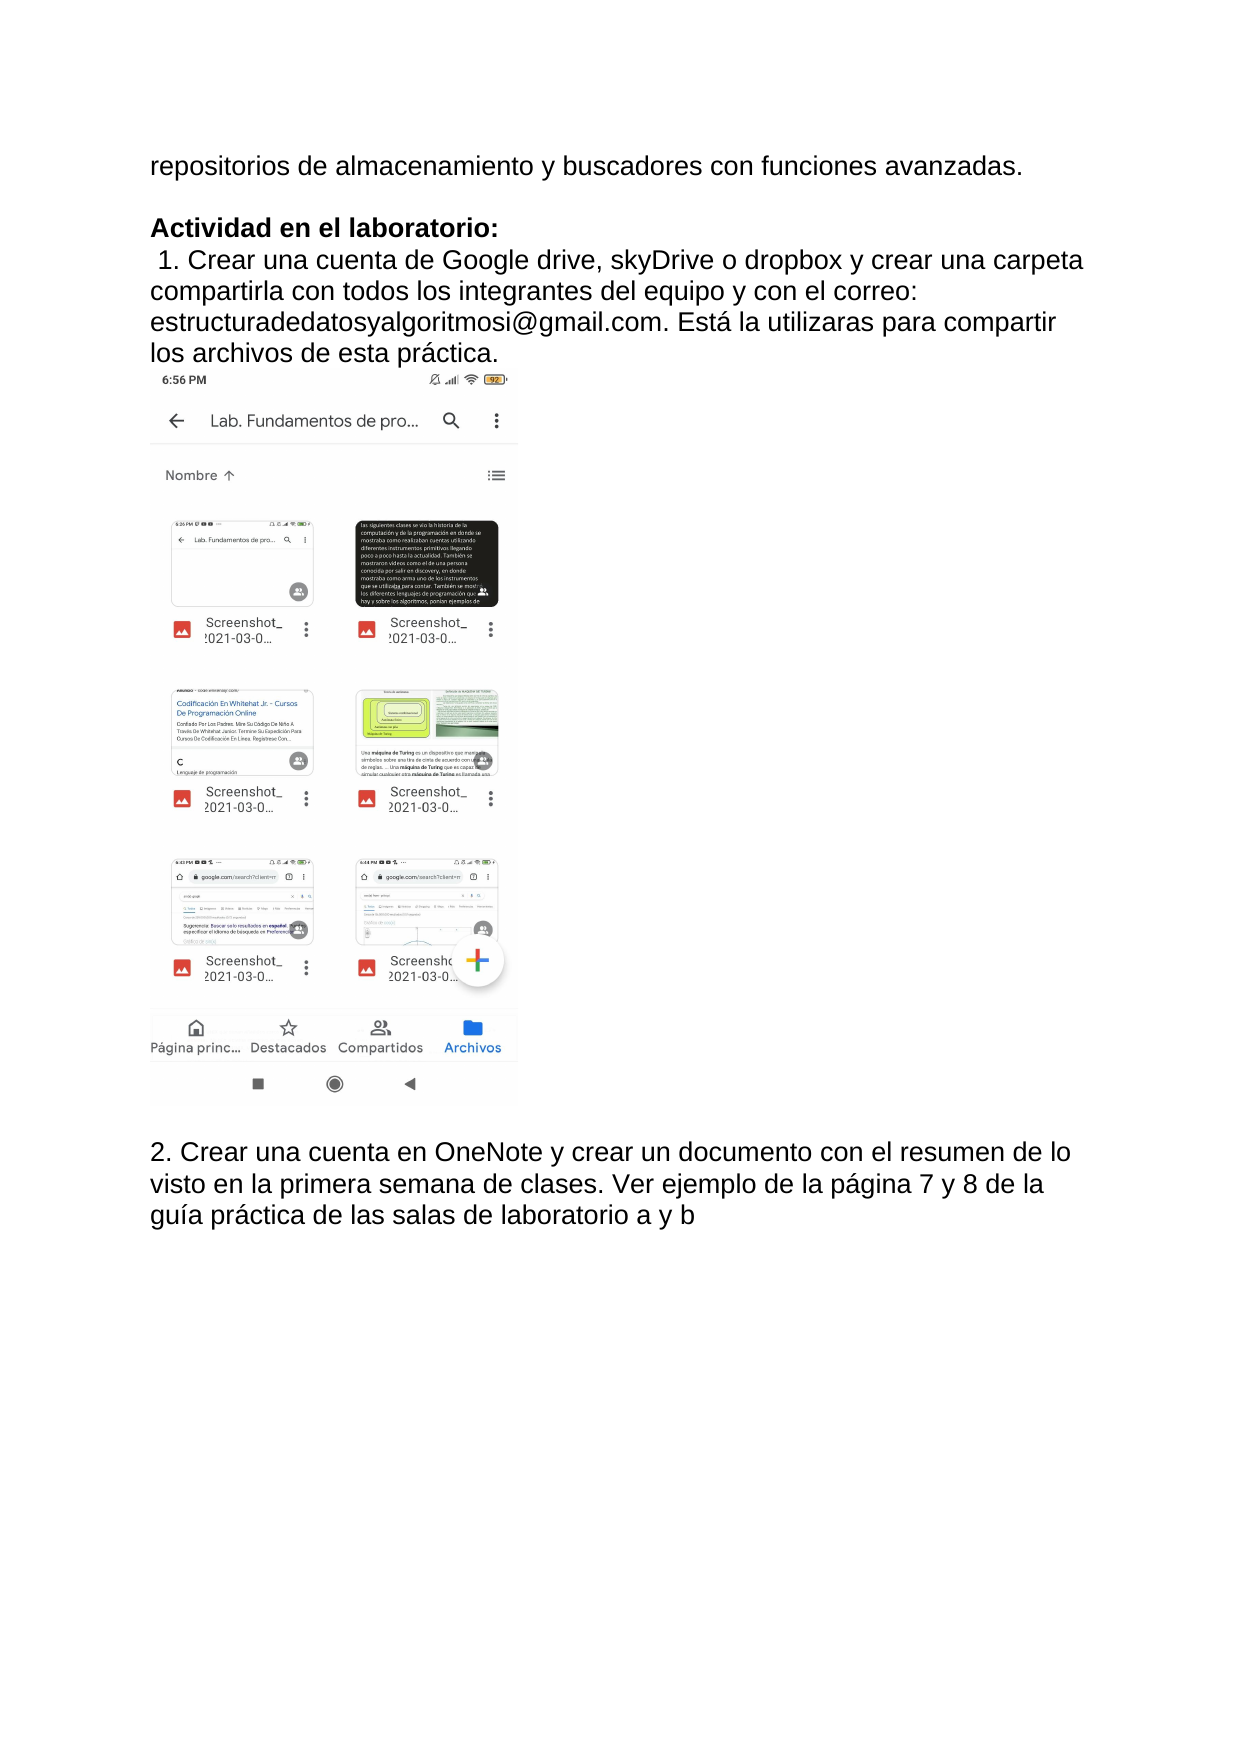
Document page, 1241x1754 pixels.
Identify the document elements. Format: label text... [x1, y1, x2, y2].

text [150, 150, 1090, 181]
text Actividad en el laboratorio: [150, 212, 1090, 244]
picture [150, 368, 519, 1106]
text 2. Crear una cuenta en OneNote y crear un documento con el resumen de lo visto en la primera semana de clases. Ver ejemplo de la página 7 y 8 de la guía práctica de las salas de laboratorio a y b [150, 1136, 1090, 1230]
text 1. Crear una cuenta de Google drive, skyDrive o dropbox y crear una carpeta compartirla con todos los integrantes del equipo y con el correo: estructuradedatosyalgoritmosi@gmail.com. Está la utilizaras para compartir los archivos de esta práctica. [150, 244, 1090, 369]
